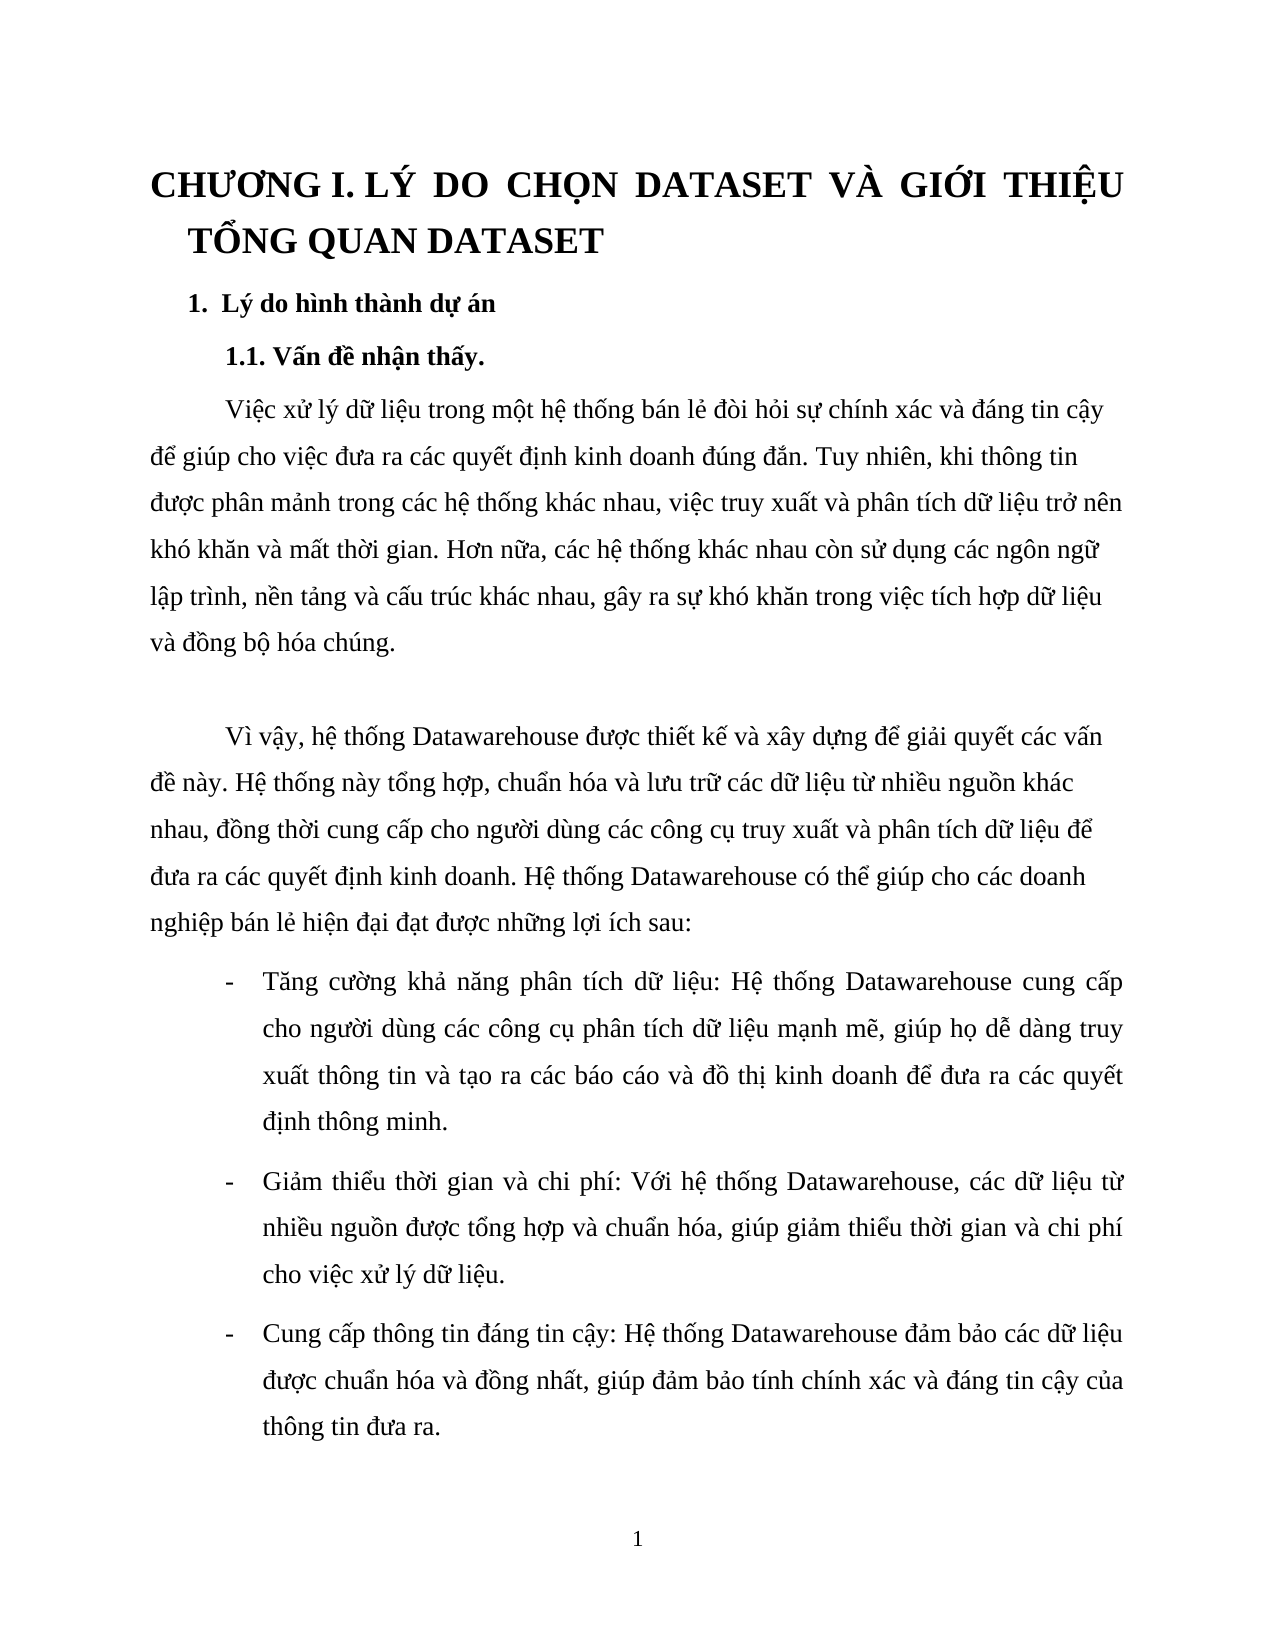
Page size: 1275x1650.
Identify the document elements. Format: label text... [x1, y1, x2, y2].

list Giảm thiểu thời gian và chi phí: Với hệ thống Datawarehouse, các dữ liệu từ nhiều nguồn được tổng hợp và chuẩn hóa, giúp giảm thiểu thời gian và chi phí cho việc xử lý dữ liệu. [225, 1164, 1125, 1289]
text Vì vậy, hệ thống Datawarehouse được thiết kế và xây dựng để giải quyết các vấn đề này. Hệ thống này tổng hợp, chuẩn hóa và lưu trữ các dữ liệu từ nhiều nguồn khác nhau, đồng thời cung cấp cho người dùng các công cụ truy xuất và phân tích dữ liệu để đưa ra các quyết định kinh doanh. Hệ thống Datawarehouse có thể giúp cho các doanh nghiệp bán lẻ hiện đại đạt được những lợi ích sau: [150, 719, 1125, 937]
text Lý do hình thành dự án [187, 287, 1125, 318]
text Việc xử lý dữ liệu trong một hệ thống bán lẻ đòi hỏi sự chính xác và đáng tin cậy để giúp cho việc đưa ra các quyết định kinh doanh đúng đắn. Tuy nhiên, khi thông tin được phân mảnh trong các hệ thống khác nhau, việc truy xuất và phân tích dữ liệu trở nên khó khăn và mất thời gian. Hơn nữa, các hệ thống khác nhau còn sử dụng các ngôn ngữ lập trình, nền tảng và cấu trúc khác nhau, gây ra sự khó khăn trong việc tích hợp dữ liệu và đồng bộ hóa chúng. [150, 393, 1125, 657]
list Cung cấp thông tin đáng tin cậy: Hệ thống Datawarehouse đảm bảo các dữ liệu được chuẩn hóa và đồng nhất, giúp đảm bảo tính chính xác và đáng tin cậy của thông tin đưa ra. [225, 1317, 1125, 1442]
text Vấn đề nhận thấy. [225, 340, 1125, 371]
list Tăng cường khả năng phân tích dữ liệu: Hệ thống Datawarehouse cung cấp cho người dùng các công cụ phân tích dữ liệu mạnh mẽ, giúp họ dễ dàng truy xuất thông tin và tạo ra các báo cáo và đồ thị kinh doanh để đưa ra các quyết định thông minh. [225, 965, 1125, 1137]
text LÝ DO CHỌN DATASET VÀ GIỚI THIỆU TỔNG QUAN DATASET [150, 162, 1125, 262]
